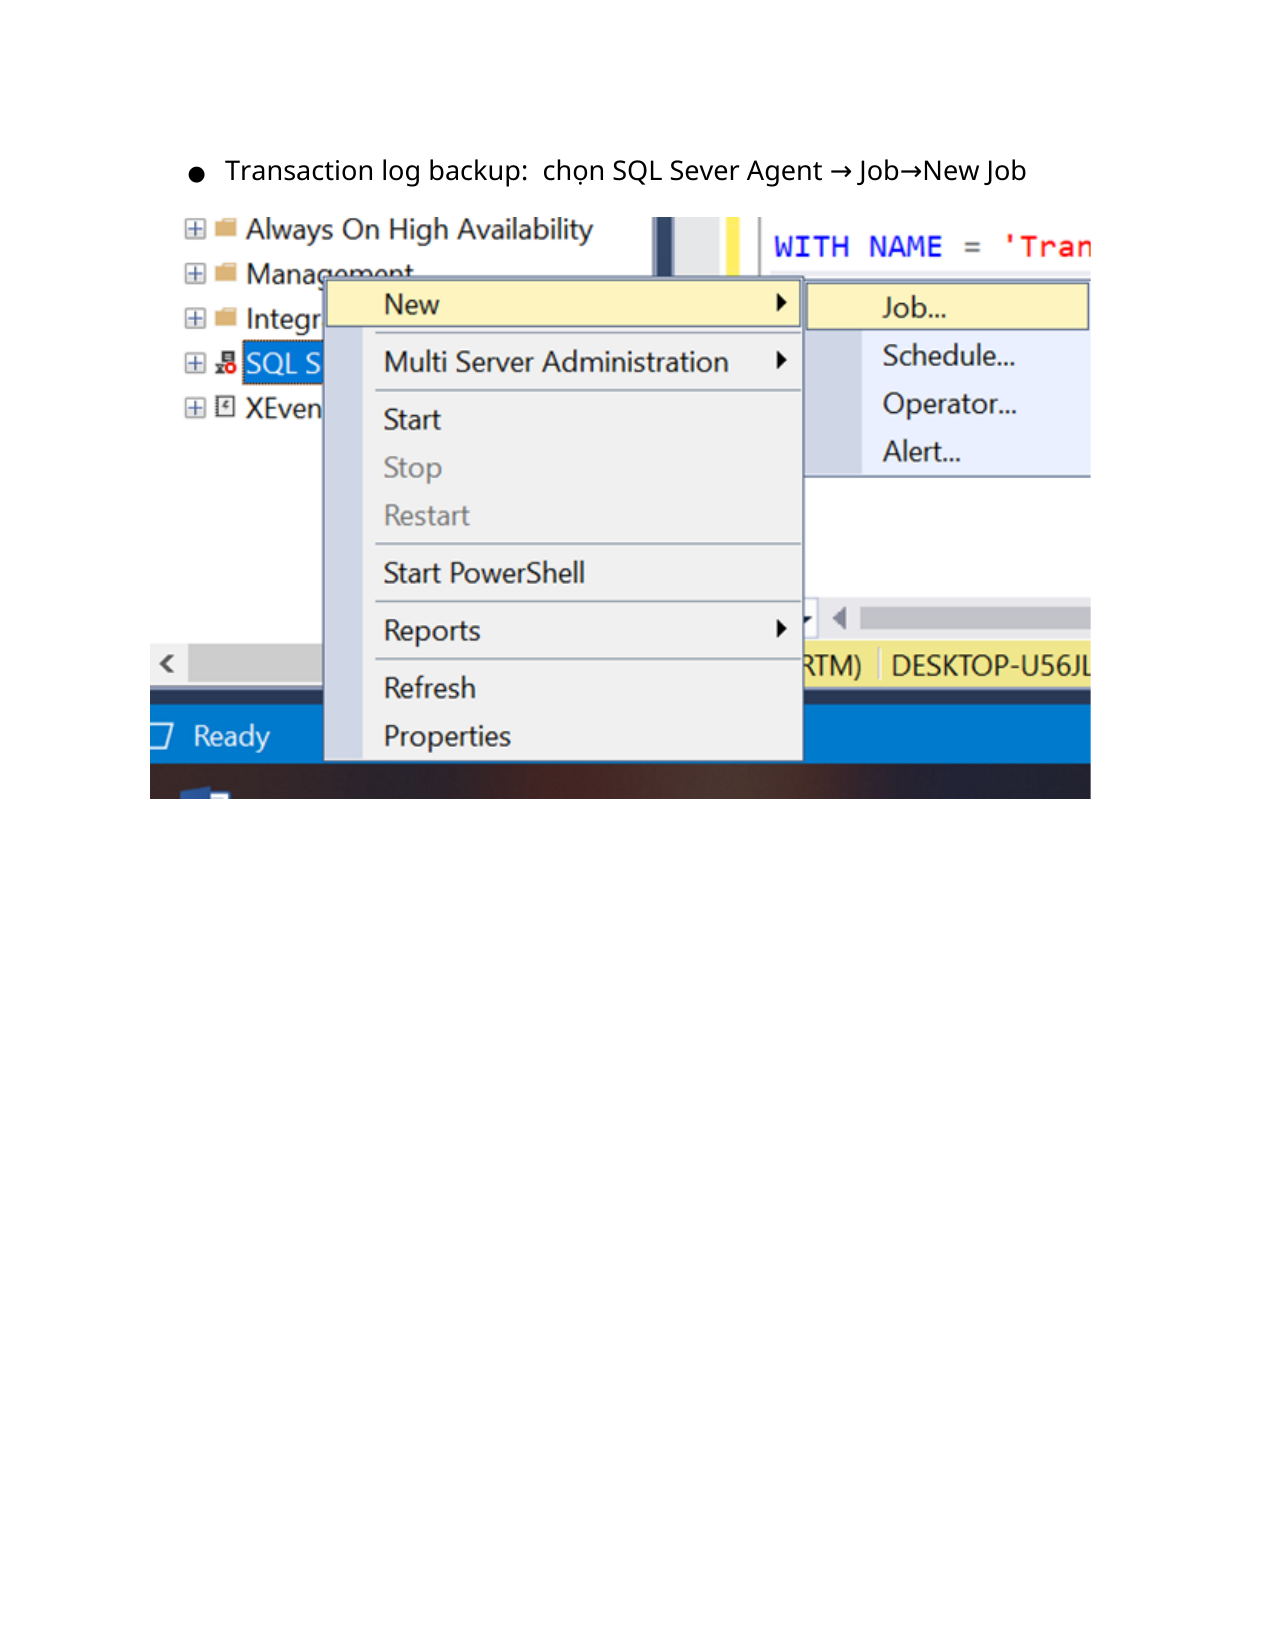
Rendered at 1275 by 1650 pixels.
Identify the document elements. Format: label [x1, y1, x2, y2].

picture [150, 217, 1091, 799]
